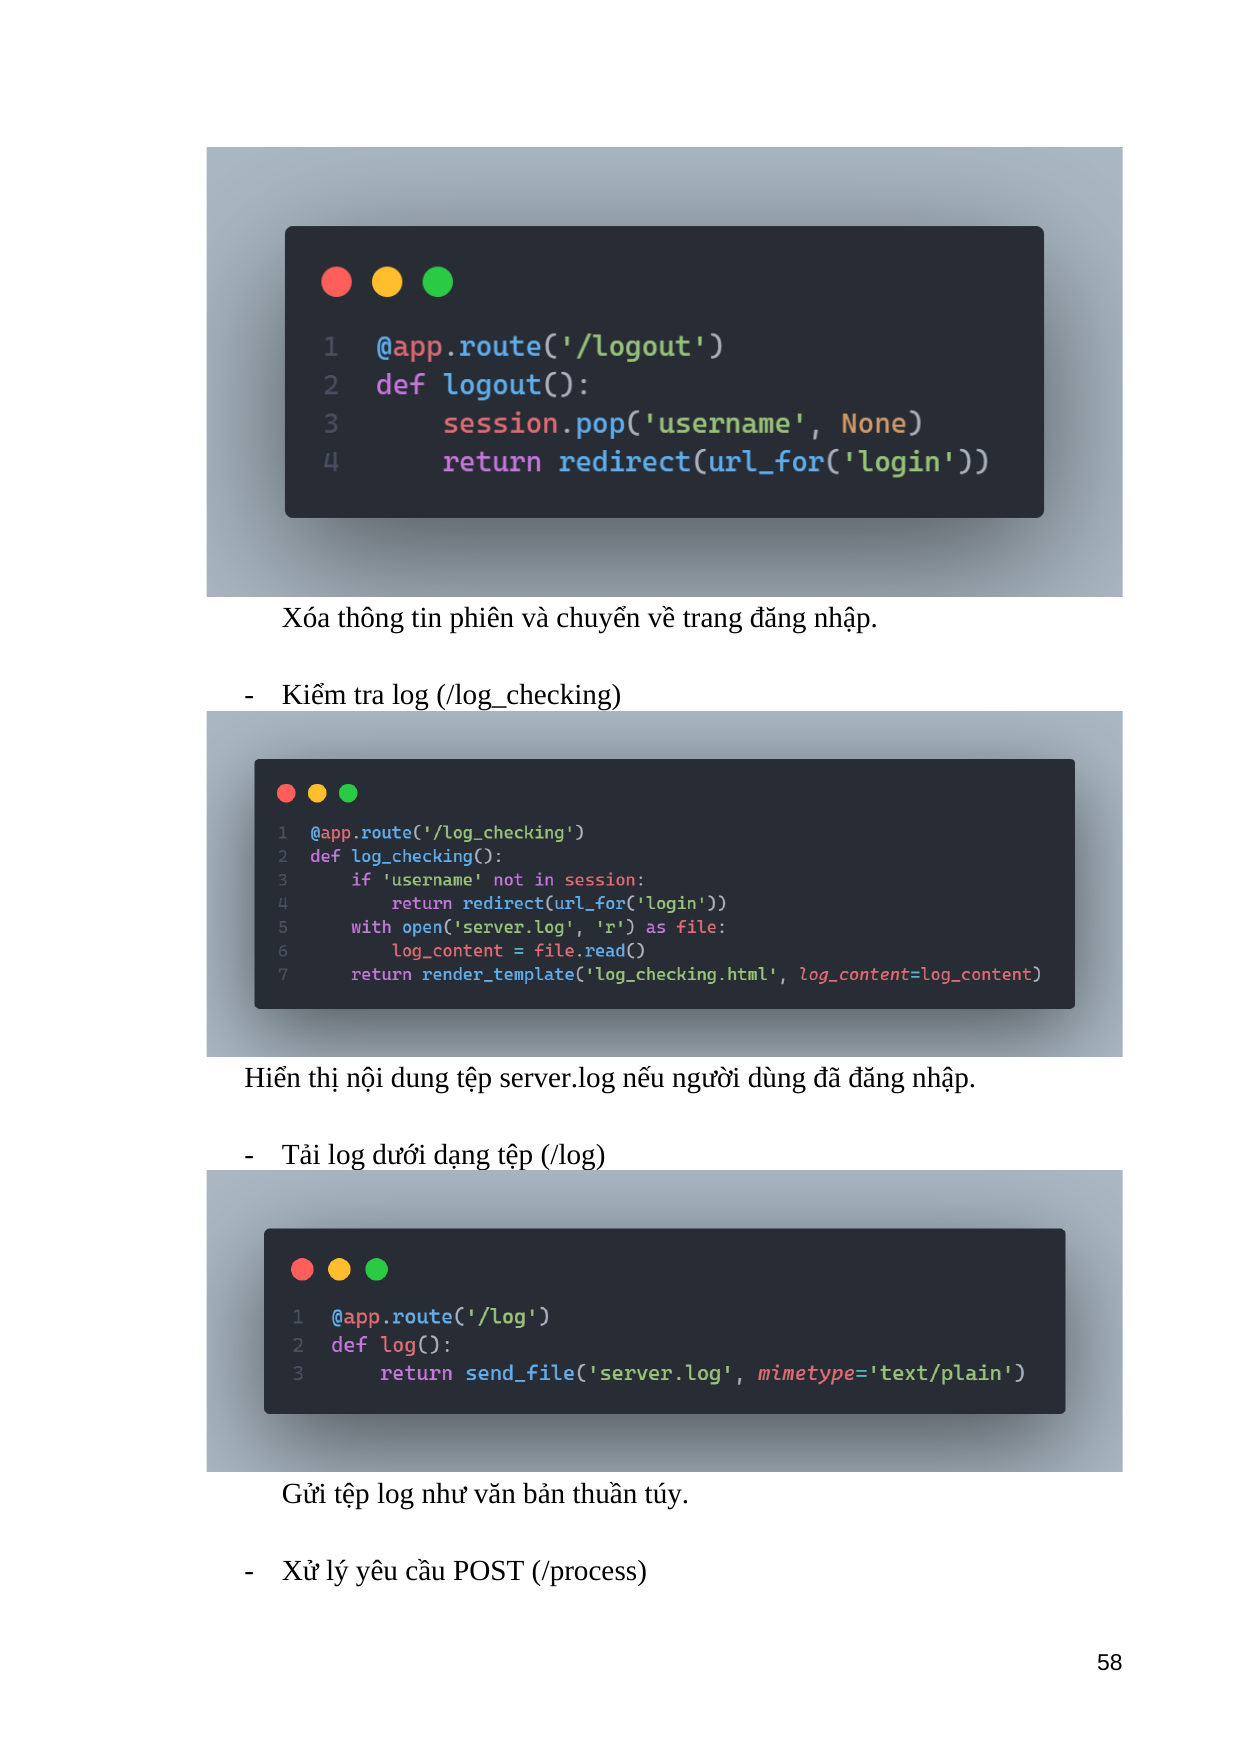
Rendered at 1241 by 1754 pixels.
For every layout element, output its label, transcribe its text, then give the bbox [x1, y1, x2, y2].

picture [206, 711, 1123, 1057]
text Hiển thị nội dung tệp server.log nếu người dùng đã đăng nhập. [244, 1060, 1122, 1094]
text Xóa thông tin phiên và chuyển về trang đăng nhập. [207, 600, 1122, 634]
picture [206, 147, 1123, 597]
list Xử lý yêu cầu POST (/process) [244, 1553, 1122, 1587]
picture [206, 1170, 1123, 1472]
text Gửi tệp log như văn bản thuần túy. [207, 1476, 1122, 1509]
list Kiểm tra log (/log_checking) [244, 677, 1122, 711]
list Tải log dưới dạng tệp (/log) [244, 1137, 1122, 1170]
